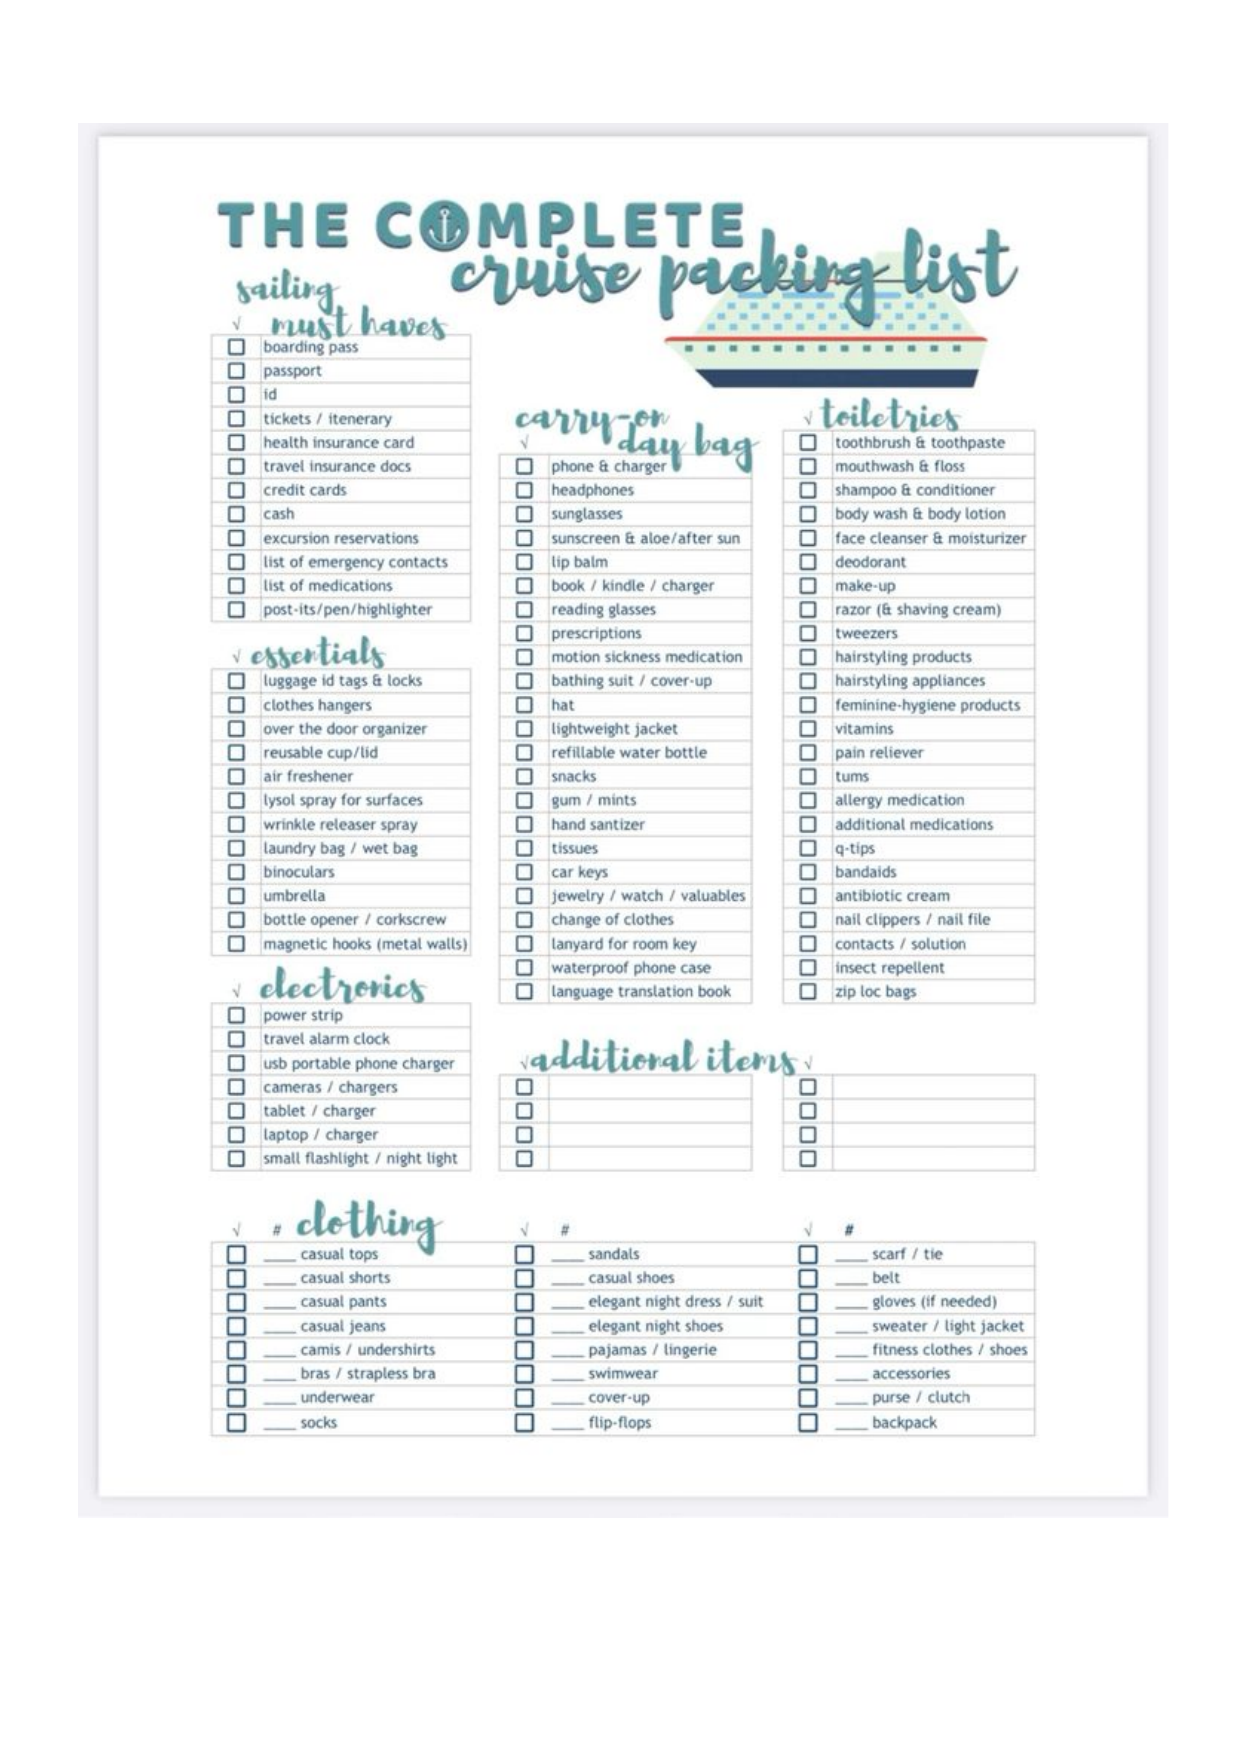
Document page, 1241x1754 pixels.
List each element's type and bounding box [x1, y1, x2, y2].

picture [78, 123, 1169, 1518]
